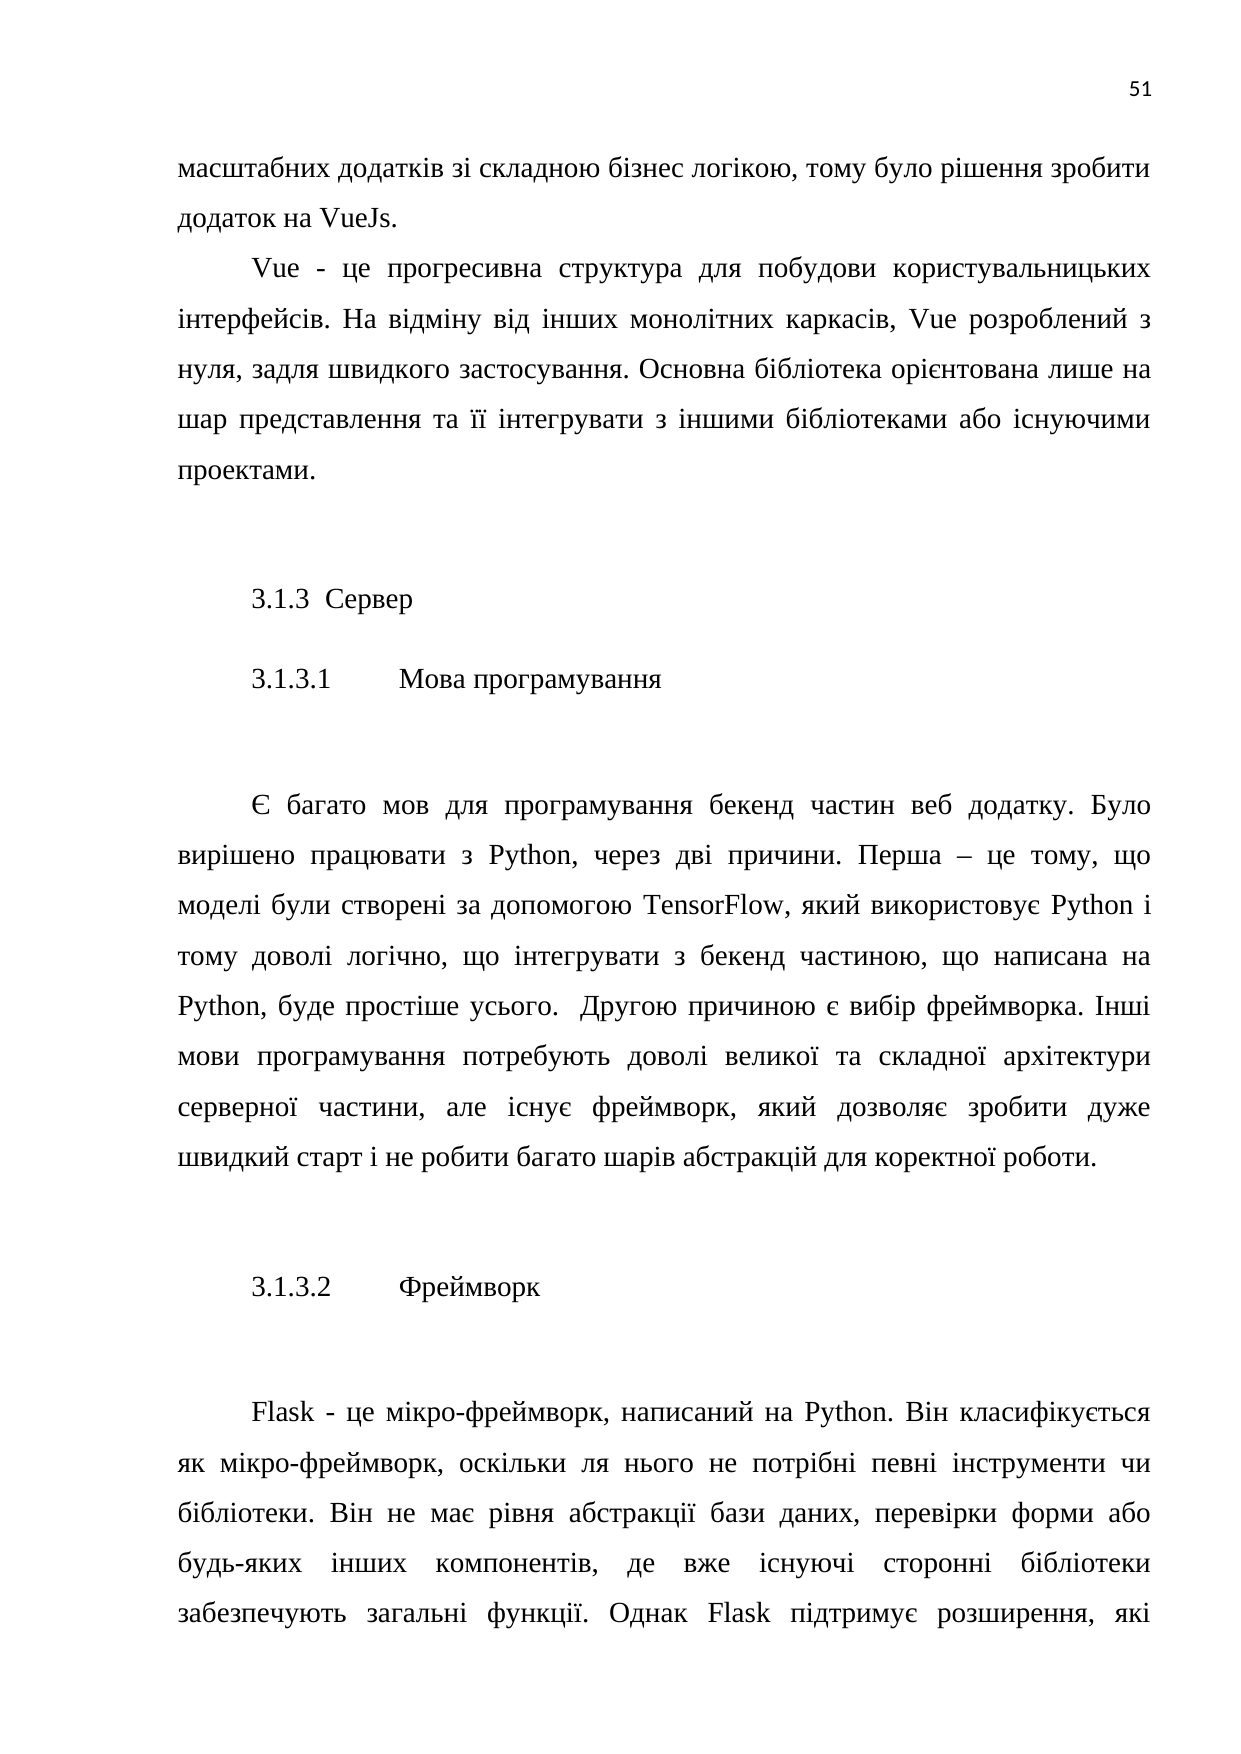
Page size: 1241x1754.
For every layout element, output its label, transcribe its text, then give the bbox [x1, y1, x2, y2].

text Vue - це прогресивна структура для побудови користувальницьких інтерфейсів. На відміну від інших монолітних каркасів, Vue розроблений з нуля, задля швидкого застосування. Основна бібліотека орієнтована лише на шар представлення та її інтегрувати з іншими бібліотеками або існуючими проектами. [177, 251, 1152, 485]
text Є багато мов для програмування бекенд частин веб додатку. Було вирішено працювати з Python, через дві причини. Перша – це тому, що моделі були створені за допомогою TensorFlow, який використовує Python і тому доволі логічно, що інтегрувати з бекенд частиною, що написана на Python, буде простіше усього. Другою причиною є вибір фреймворка. Інші мови програмування потребують доволі великої та складної архітектури серверної частини, але існує фреймворк, який дозволяє зробити дуже швидкий старт і не робити багато шарів абстракцій для коректної роботи. [177, 787, 1152, 1172]
text Сервер [251, 582, 1152, 615]
text Мова програмування [251, 661, 1152, 695]
text Фреймворк [251, 1269, 1152, 1302]
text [177, 150, 1152, 234]
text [177, 1394, 1152, 1629]
